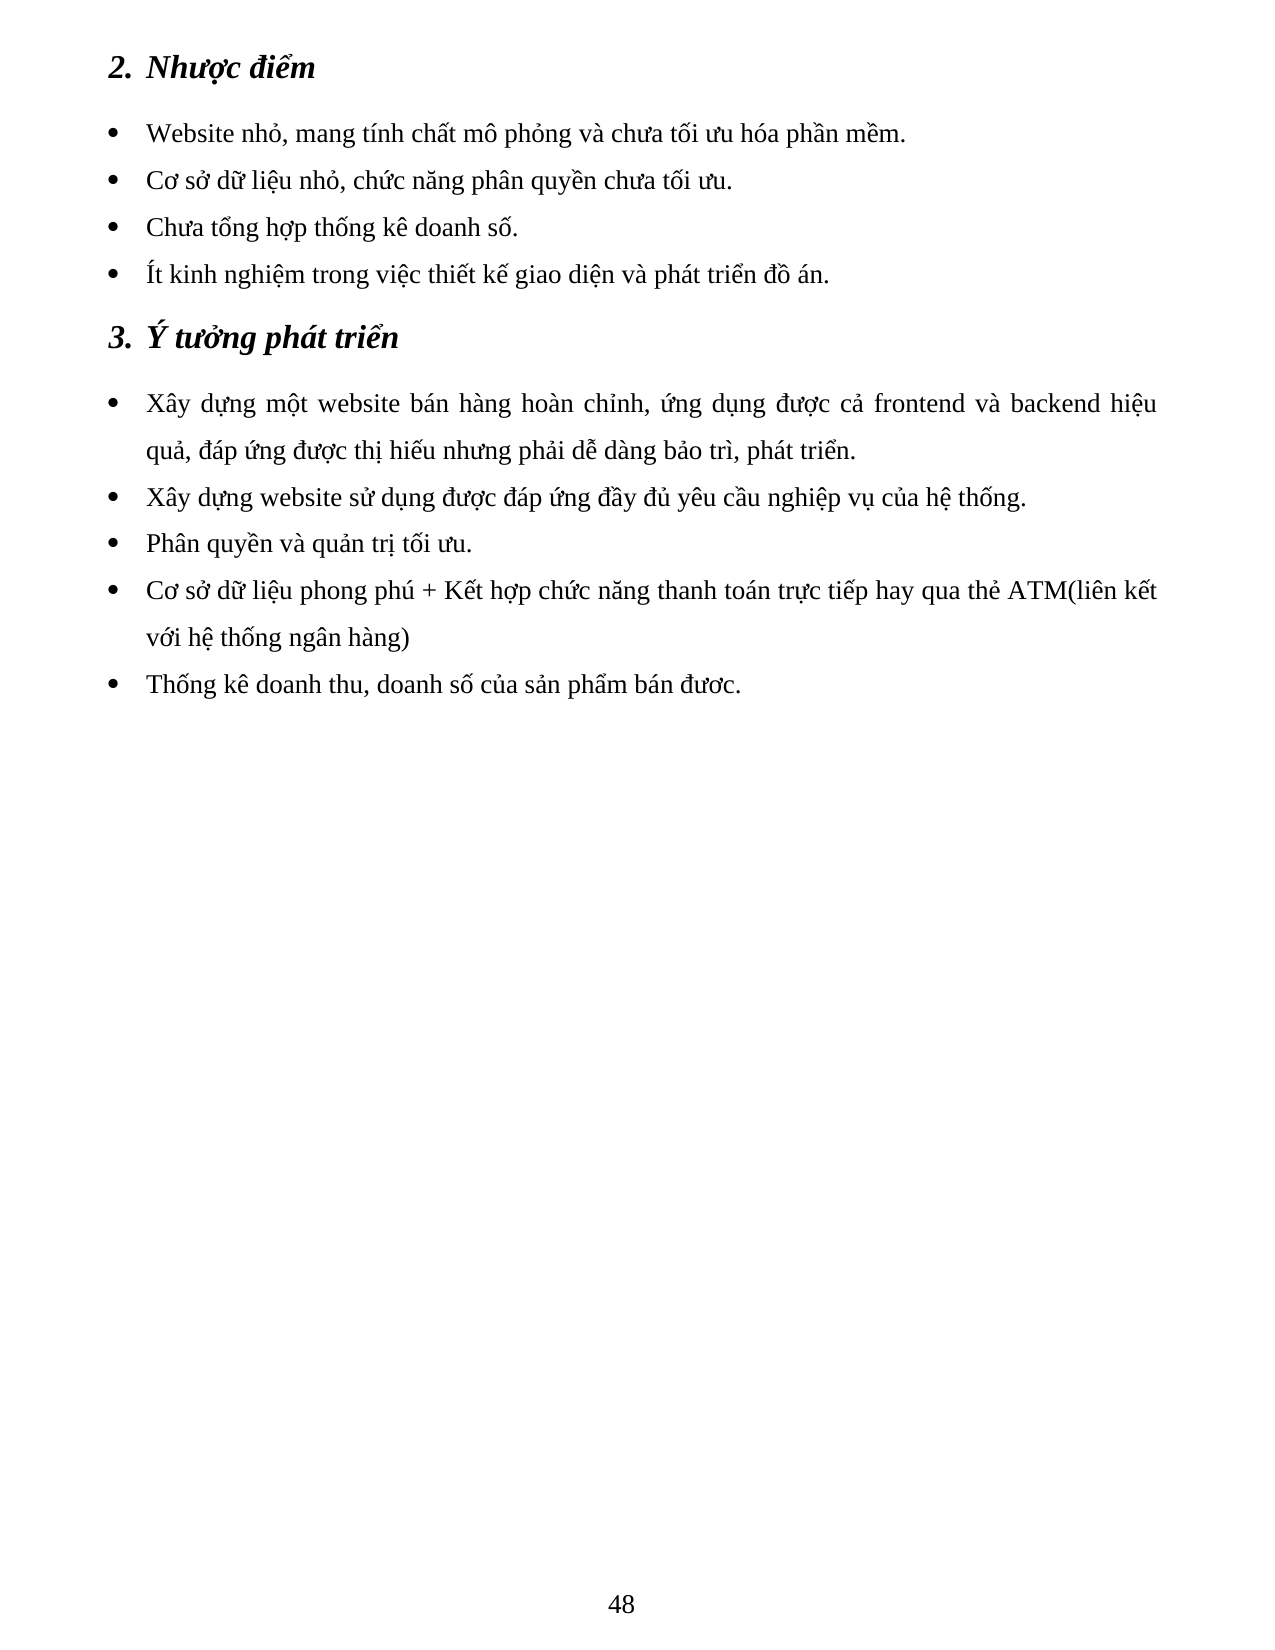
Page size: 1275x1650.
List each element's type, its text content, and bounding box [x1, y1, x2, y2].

list Ít kinh nghiệm trong việc thiết kế giao diện và phát triển đồ án. [108, 258, 1158, 289]
subtitle Nhược điểm [108, 47, 1158, 86]
list Website nhỏ, mang tính chất mô phỏng và chưa tối ưu hóa phần mềm. [108, 117, 1158, 148]
list Xây dựng website sử dụng được đáp ứng đầy đủ yêu cầu nghiệp vụ của hệ thống. [108, 481, 1158, 512]
list Xây dựng một website bán hàng hoàn chỉnh, ứng dụng được cả frontend và backend hiệu quả, đáp ứng được thị hiếu nhưng phải dễ dàng bảo trì, phát triển. [108, 387, 1158, 465]
list Chưa tổng hợp thống kê doanh số. [108, 211, 1158, 242]
list Cơ sở dữ liệu nhỏ, chức năng phân quyền chưa tối ưu. [108, 164, 1158, 195]
list Phân quyền và quản trị tối ưu. [108, 528, 1158, 559]
list Cơ sở dữ liệu phong phú + Kết hợp chức năng thanh toán trực tiếp hay qua thẻ ATM(liên kết với hệ thống ngân hàng) [108, 574, 1158, 652]
list Thống kê doanh thu, doanh số của sản phẩm bán đươc. [108, 668, 1158, 699]
subtitle Ý tưởng phát triển [108, 317, 1158, 356]
